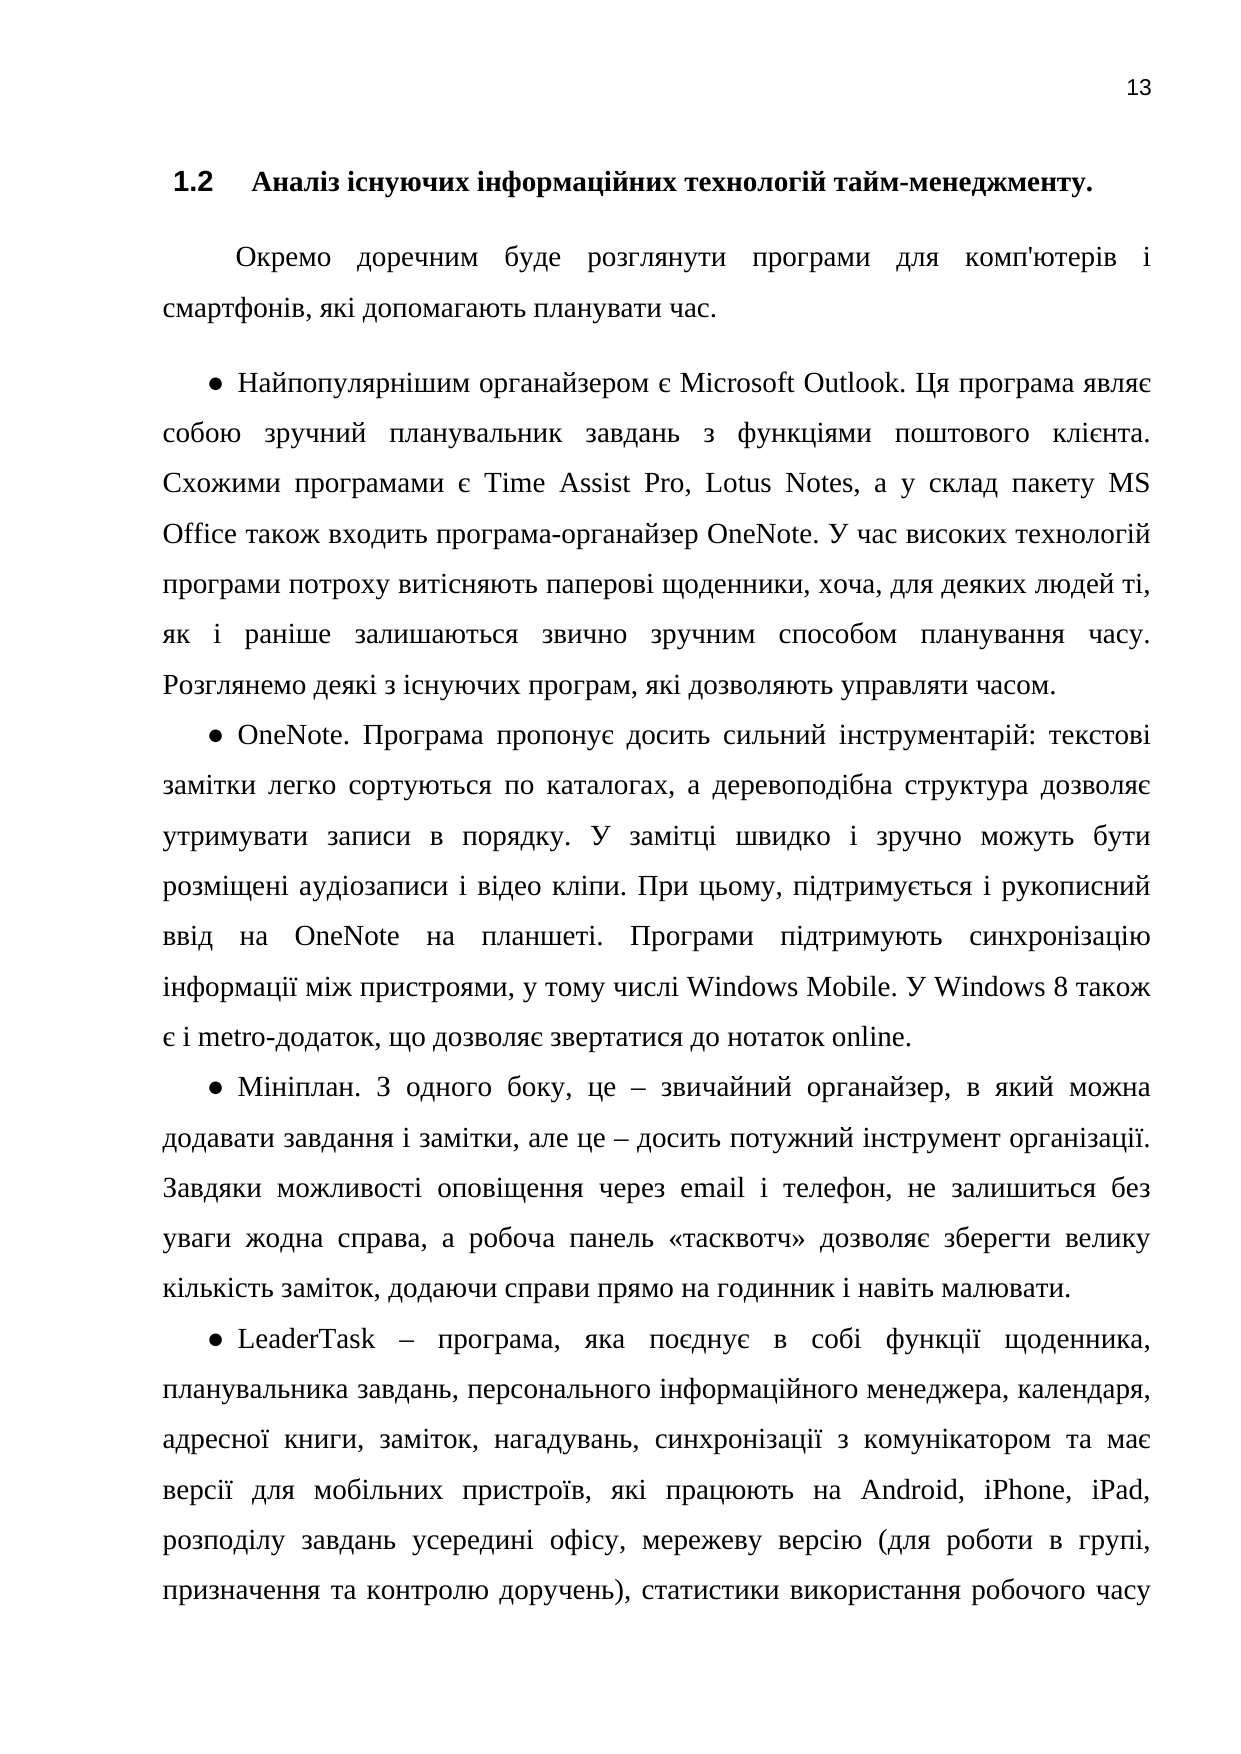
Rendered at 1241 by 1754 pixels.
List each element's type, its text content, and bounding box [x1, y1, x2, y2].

subtitle Аналіз існуючих інформаційних технологій тайм-менеджменту. [213, 164, 1152, 198]
list OneNote. Програма пропонує досить сильний інструментарій: текстові замітки легко сортуються по каталогах, а деревоподібна структура дозволяє утримувати записи в порядку. У замітці швидко і зручно можуть бути розміщені аудіозаписи і відео кліпи. При цьому, підтримується і рукописний ввід на OneNote на планшеті. Програми підтримують синхронізацію інформації між пристроями, у тому числі Windows Mobile. У Windows 8 також є і metro-додаток, що дозволяє звертатися до нотаток online. [162, 717, 1152, 1053]
list Найпопулярнішим органайзером є Microsoft Outlook. Ця програма являє собою зручний планувальник завдань з функціями поштового клієнта. Схожими програмами є Time Assist Pro, Lotus Notes, а у склад пакету MS Office також входить програма-органайзер OneNote. У час високих технологій програми потроху витісняють паперові щоденники, хоча, для деяких людей ті, як і раніше залишаються звично зручним способом планування часу. Розглянемо деякі з існуючих програм, які дозволяють управляти часом. [162, 365, 1152, 700]
list Мініплан. З одного боку, це – звичайний органайзер, в який можна додавати завдання і замітки, але це – досить потужний інструмент організації. Завдяки можливості оповіщення через email і телефон, не залишиться без уваги жодна справа, а робоча панель «тасквотч» дозволяє зберегти велику кількість заміток, додаючи справи прямо на годинник і навіть малювати. [162, 1069, 1152, 1304]
text Окремо доречним буде розглянути програми для комп'ютерів і смартфонів, які допомагають планувати час. [162, 239, 1152, 323]
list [162, 1321, 1152, 1606]
